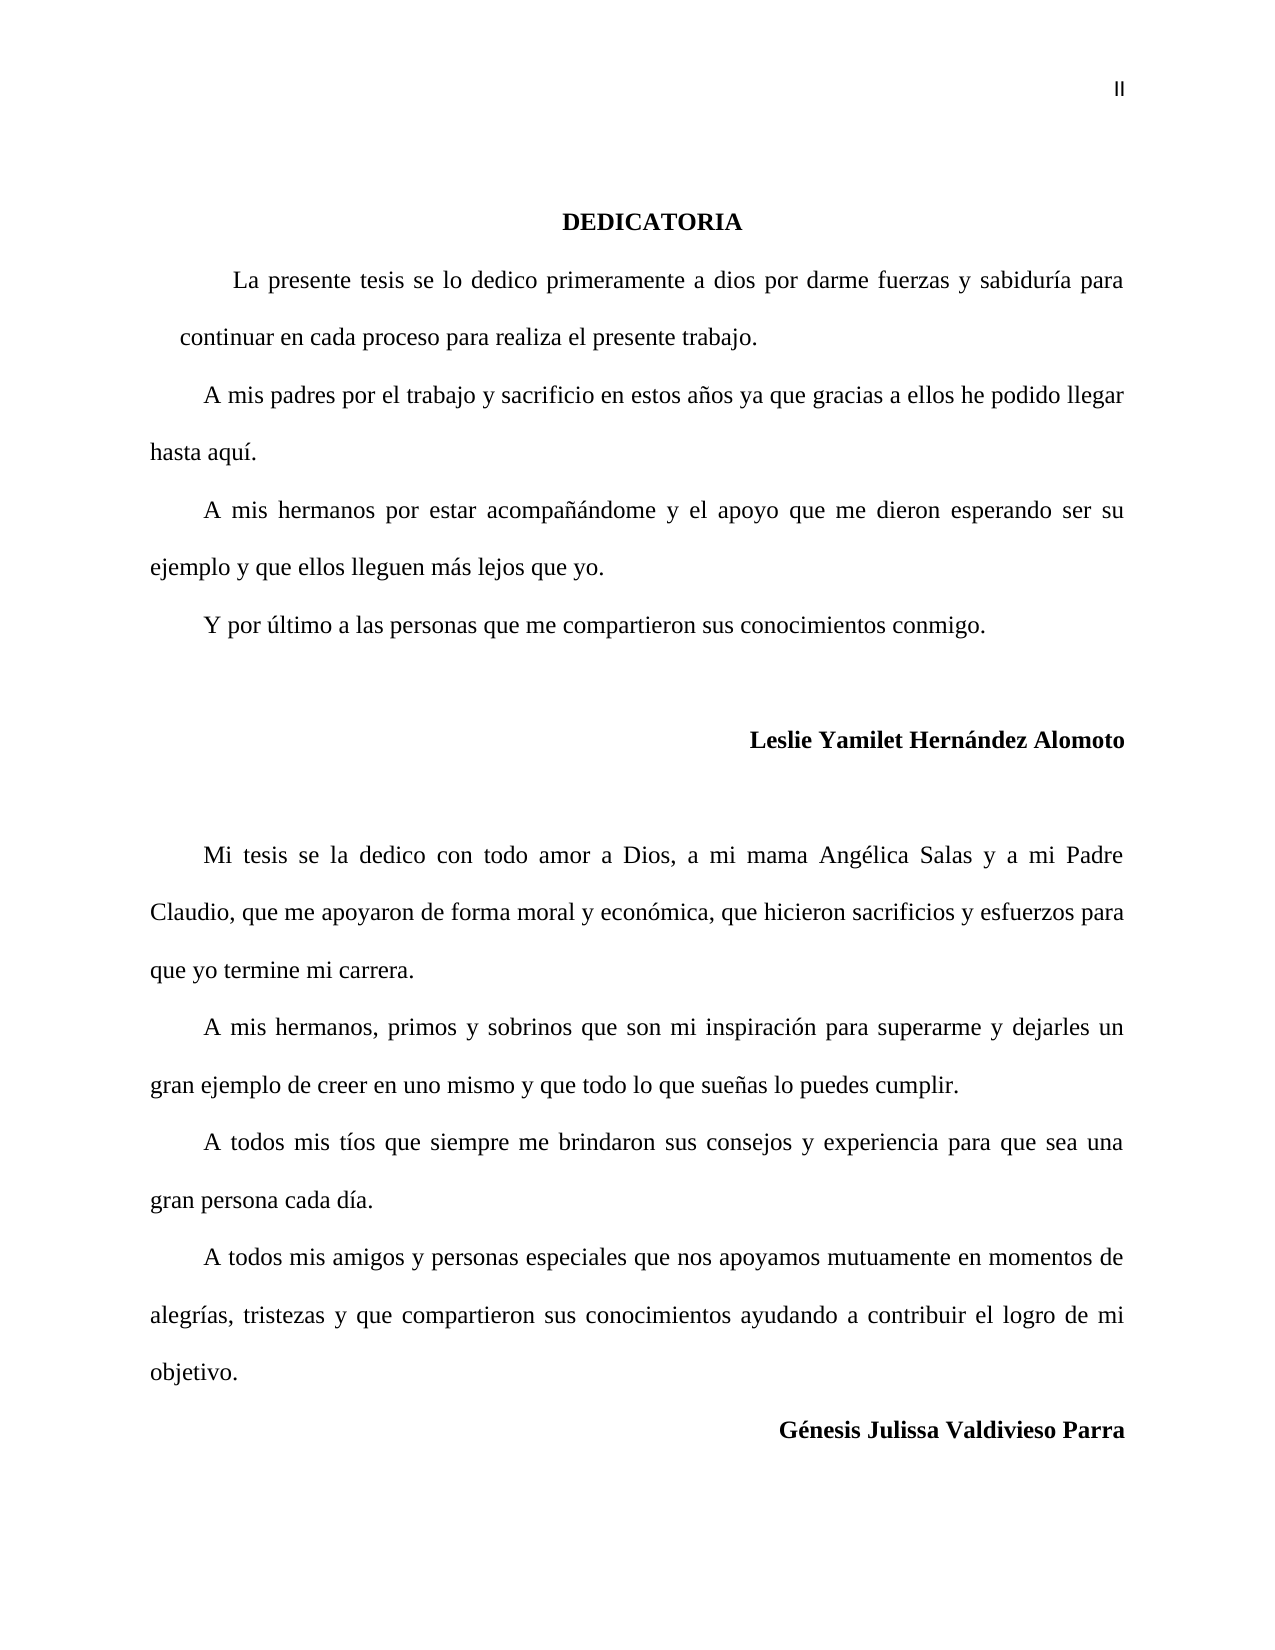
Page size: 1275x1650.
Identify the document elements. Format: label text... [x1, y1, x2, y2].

text A mis hermanos por estar acompañándome y el apoyo que me dieron esperando ser su ejemplo y que ellos lleguen más lejos que yo. [150, 495, 1125, 581]
text A todos mis tíos que siempre me brindaron sus consejos y experiencia para que sea una gran persona cada día. [150, 1127, 1125, 1214]
text Mi tesis se la dedico con todo amor a Dios, a mi mama Angélica Salas y a mi Padre Claudio, que me apoyaron de forma moral y económica, que hicieron sacrificios y esfuerzos para que yo termine mi carrera. [150, 840, 1125, 984]
text Y por último a las personas que me compartieron sus conocimientos conmigo. [150, 610, 1125, 639]
text Leslie Yamilet Hernández Alomoto [150, 725, 1125, 754]
text DEDICATORIA [150, 207, 1125, 236]
text A mis hermanos, primos y sobrinos que son mi inspiración para superarme y dejarles un gran ejemplo de creer en uno mismo y que todo lo que sueñas lo puedes cumplir. [150, 1012, 1125, 1099]
text A mis padres por el trabajo y sacrificio en estos años ya que gracias a ellos he podido llegar hasta aquí. [150, 380, 1125, 466]
text A todos mis amigos y personas especiales que nos apoyamos mutuamente en momentos de alegrías, tristezas y que compartieron sus conocimientos ayudando a contribuir el logro de mi objetivo. [150, 1242, 1125, 1386]
text La presente tesis se lo dedico primeramente a dios por darme fuerzas y sabiduría para continuar en cada proceso para realiza el presente trabajo. [179, 265, 1125, 351]
text Génesis Julissa Valdivieso Parra [150, 1415, 1125, 1444]
